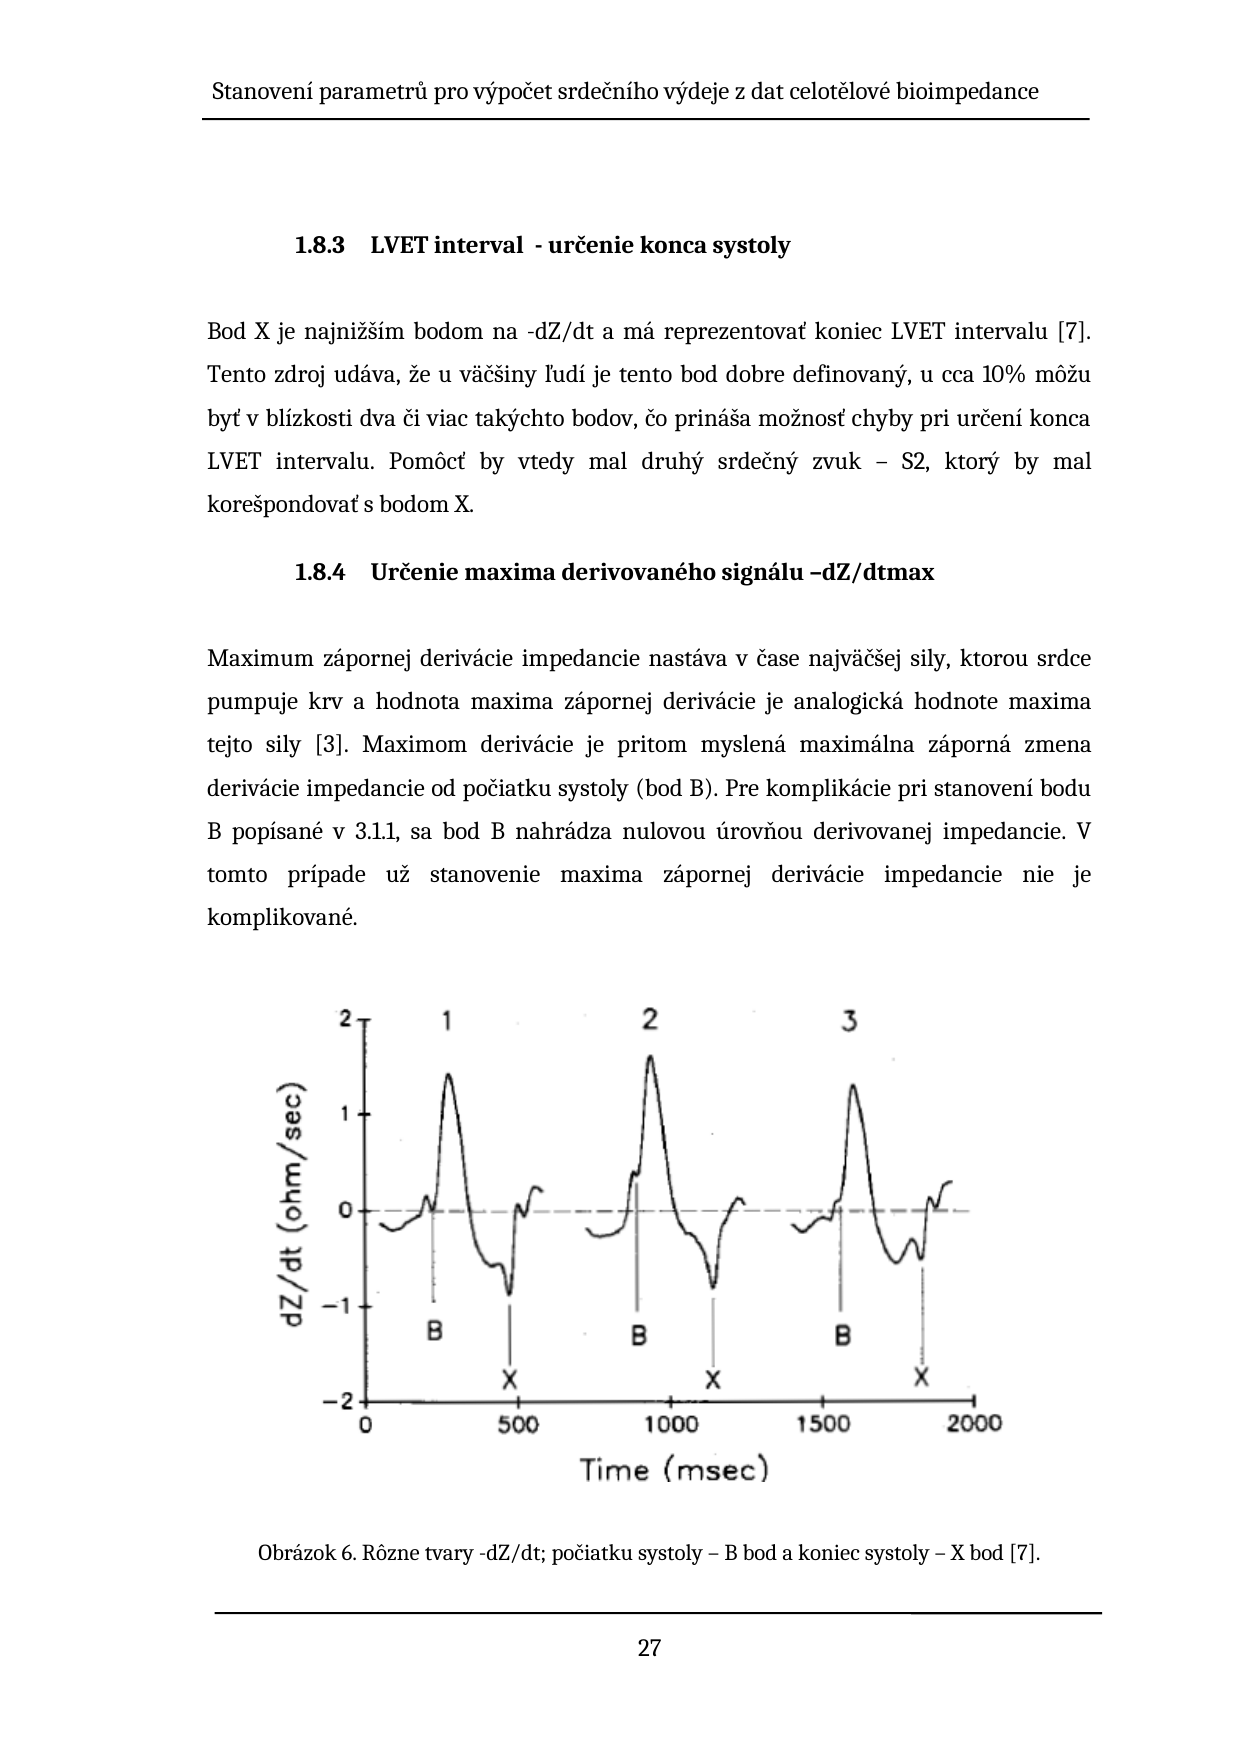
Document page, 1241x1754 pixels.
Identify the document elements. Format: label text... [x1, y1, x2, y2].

text Maximum zápornej derivácie impedancie nastáva v čase najväčšej sily, ktorou srdce pumpuje krv a hodnota maxima zápornej derivácie je analogická hodnote maxima tejto sily [3]. Maximom derivácie je pritom myslená maximálna záporná zmena derivácie impedancie od počiatku systoly (bod B). Pre komplikácie pri stanovení bodu B popísané v 3.1.1, sa bod B nahrádza nulovou úrovňou derivovanej impedancie. V tomto prípade už stanovenie maxima zápornej derivácie impedancie nie je komplikované. [207, 644, 1092, 932]
picture [253, 989, 1047, 1482]
text Obrázok 6. Rôzne tvary -dZ/dt; počiatku systoly – B bod a koniec systoly – X bod [7]. [207, 1539, 1092, 1566]
text Bod X je najnižším bodom na -dZ/dt a má reprezentovať koniec LVET intervalu [7]. Tento zdroj udáva, že u väčšiny ľudí je tento bod dobre definovaný, u cca 10% môžu byť v blízkosti dva či viac takýchto bodov, čo prináša možnosť chyby pri určení konca LVET intervalu. Pomôcť by vtedy mal druhý srdečný zvuk – S2, ktorý by mal korešpondovať s bodom X. [207, 317, 1092, 518]
subtitle Určenie maxima derivovaného signálu –dZ/dtmax [295, 558, 1092, 587]
subtitle LVET interval - určenie konca systoly [295, 231, 1092, 260]
